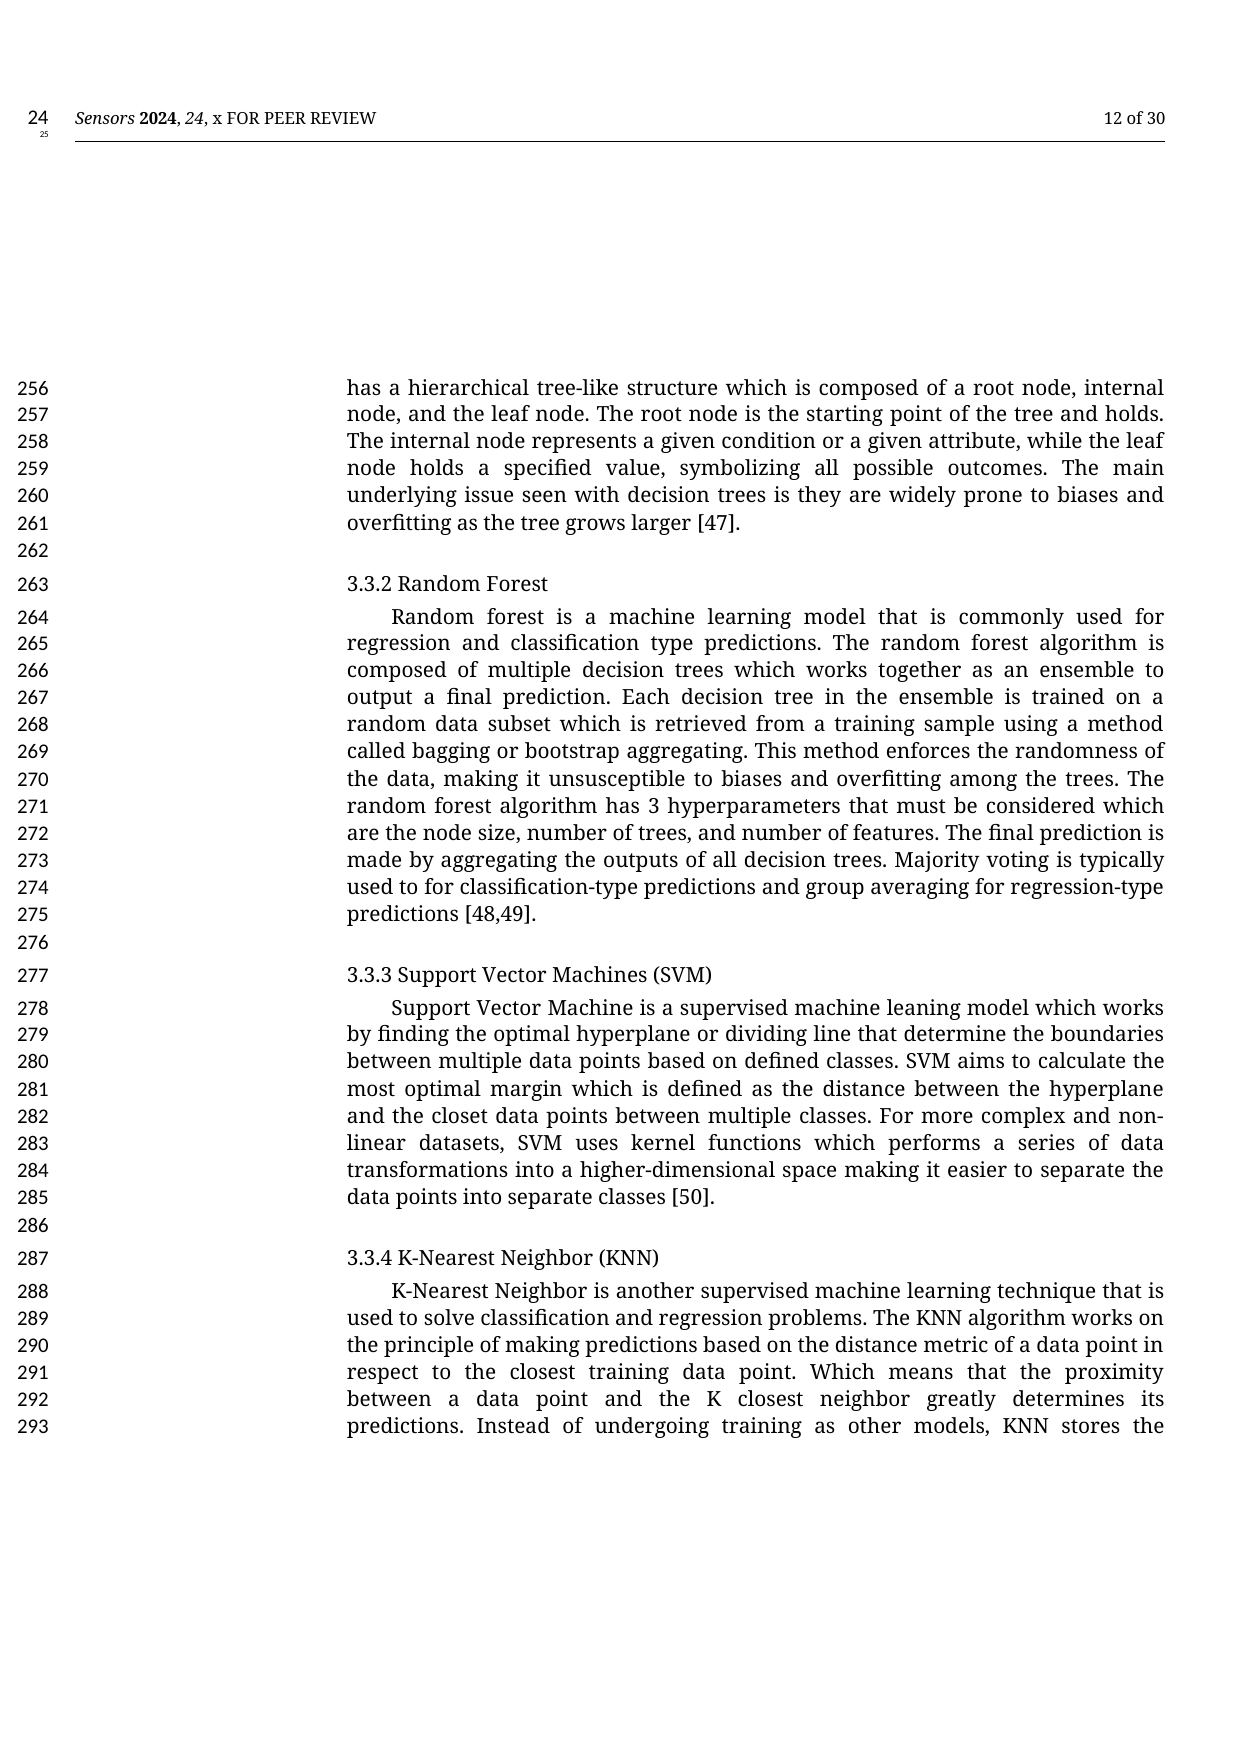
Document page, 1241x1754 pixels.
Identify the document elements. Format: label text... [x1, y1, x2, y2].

subtitle 3.3.3 Support Vector Machines (SVM) [347, 961, 1165, 988]
subtitle 3.3.4 K-Nearest Neighbor (KNN) [347, 1244, 1165, 1271]
subtitle 3.3.2 Random Forest [347, 569, 1165, 596]
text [347, 1277, 1165, 1439]
text Support Vector Machine is a supervised machine leaning model which works by finding the optimal hyperplane or dividing line that determine the boundaries between multiple data points based on defined classes. SVM aims to calculate the most optimal margin which is defined as the distance between the hyperplane and the closet data points between multiple classes. For more complex and non-linear datasets, SVM uses kernel functions which performs a series of data transformations into a higher-dimensional space making it easier to separate the data points into separate classes [50]. [347, 994, 1165, 1211]
text Random forest is a machine learning model that is commonly used for regression and classification type predictions. The random forest algorithm is composed of multiple decision trees which works together as an ensemble to output a final prediction. Each decision tree in the ensemble is trained on a random data subset which is retrieved from a training sample using a method called bagging or bootstrap aggregating. This method enforces the randomness of the data, making it unsusceptible to biases and overfitting among the trees. The random forest algorithm has 3 hyperparameters that must be considered which are the node size, number of trees, and number of features. The final prediction is made by aggregating the outputs of all decision trees. Majority voting is typically used to for classification-type predictions and group averaging for regression-type predictions [48,49]. [347, 603, 1165, 927]
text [347, 374, 1165, 536]
